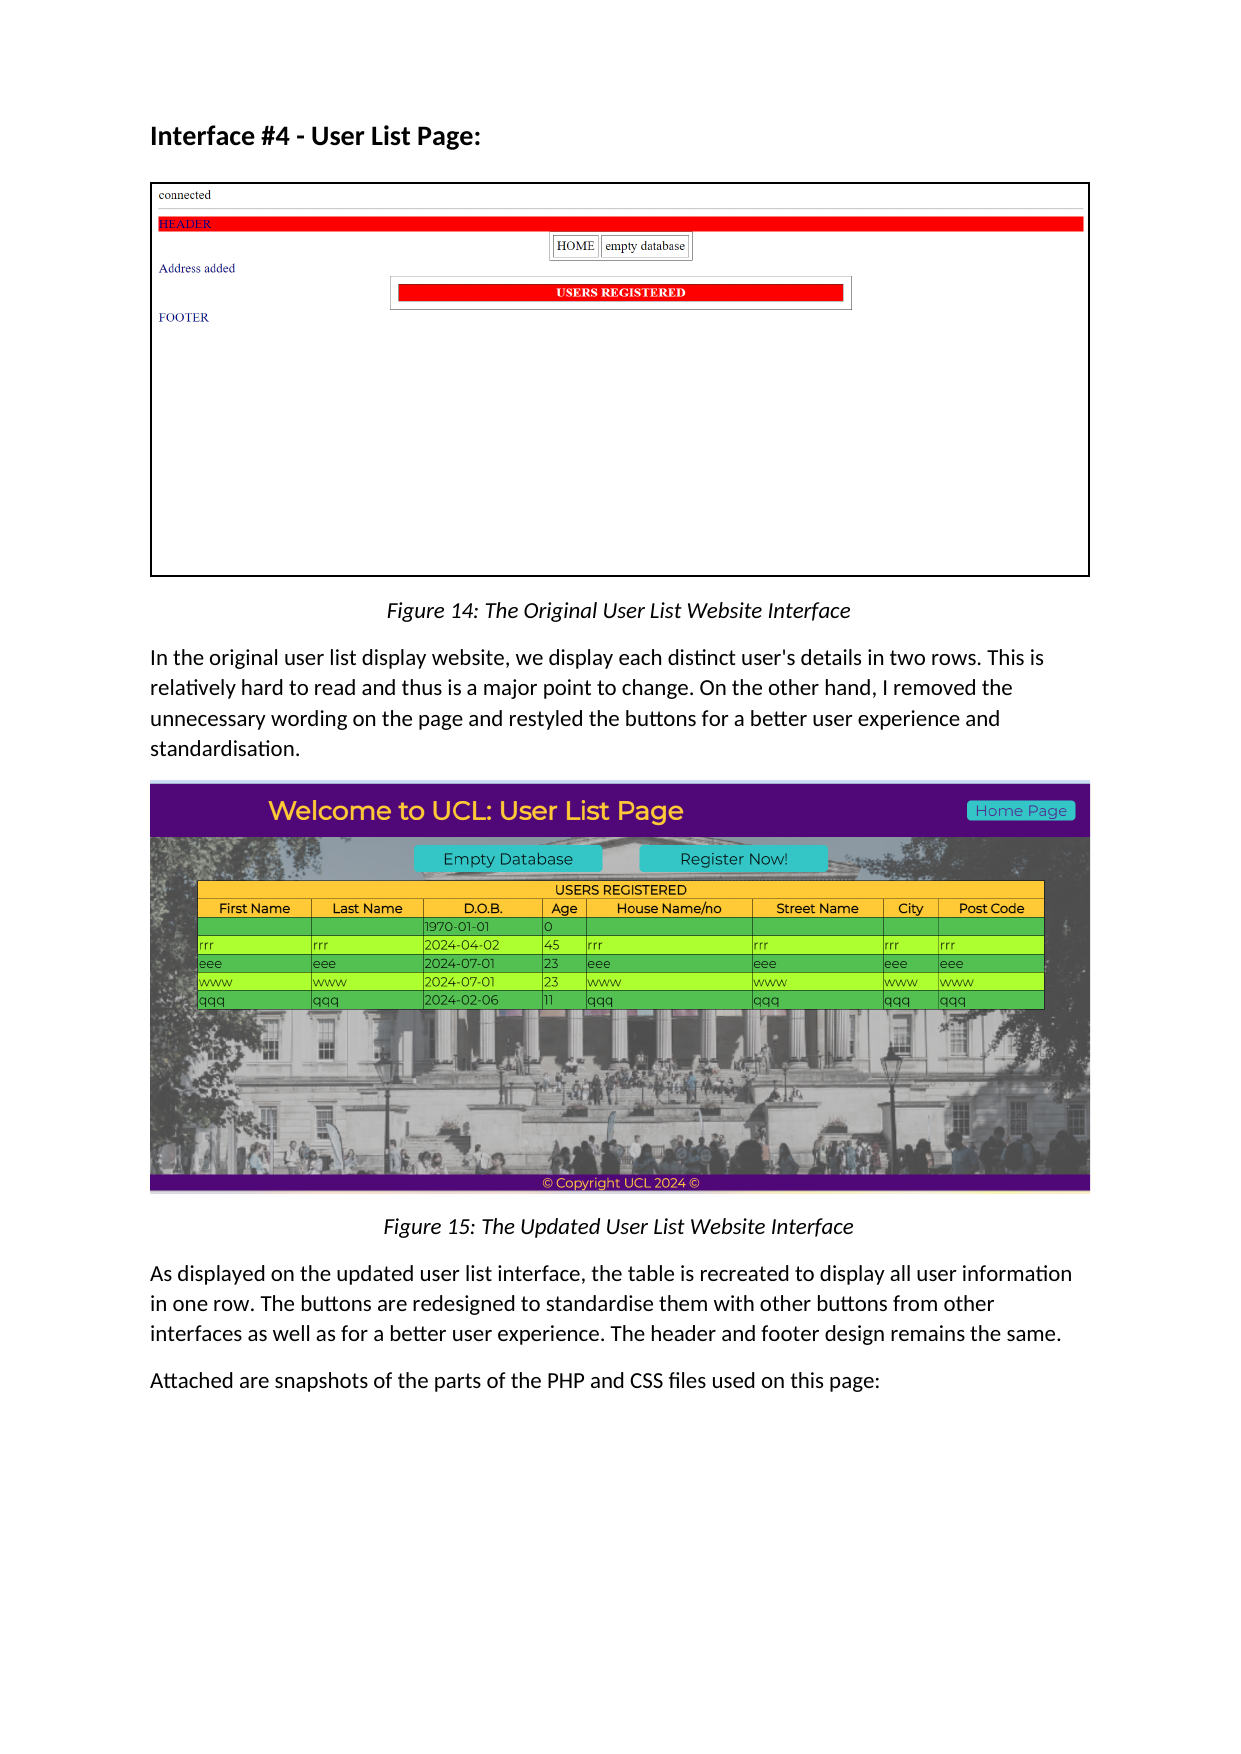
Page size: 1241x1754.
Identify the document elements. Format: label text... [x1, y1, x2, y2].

text In the original user list display website, we display each distinct user's details in two rows. This is relatively hard to read and thus is a major point to change. On the other hand, I removed the unnecessary wording on the page and restyled the buttons for a better user experience and standardisation. [150, 643, 1090, 762]
picture [152, 184, 1088, 575]
subtitle Interface #4 - User List Page: [150, 118, 1090, 152]
text Attached are snapshots of the parts of the PHP and CSS files used on this page: [150, 1366, 1090, 1394]
text Figure 14: The Original User List Website Interface [150, 596, 1090, 624]
text Figure 15: The Updated User List Website Interface [150, 1212, 1090, 1240]
picture [150, 780, 1091, 1194]
text As displayed on the updated user list interface, the table is recreated to display all user information in one row. The buttons are redesigned to standardise them with other buttons from other interfaces as well as for a better user experience. The header and footer design remains the same. [150, 1259, 1090, 1347]
